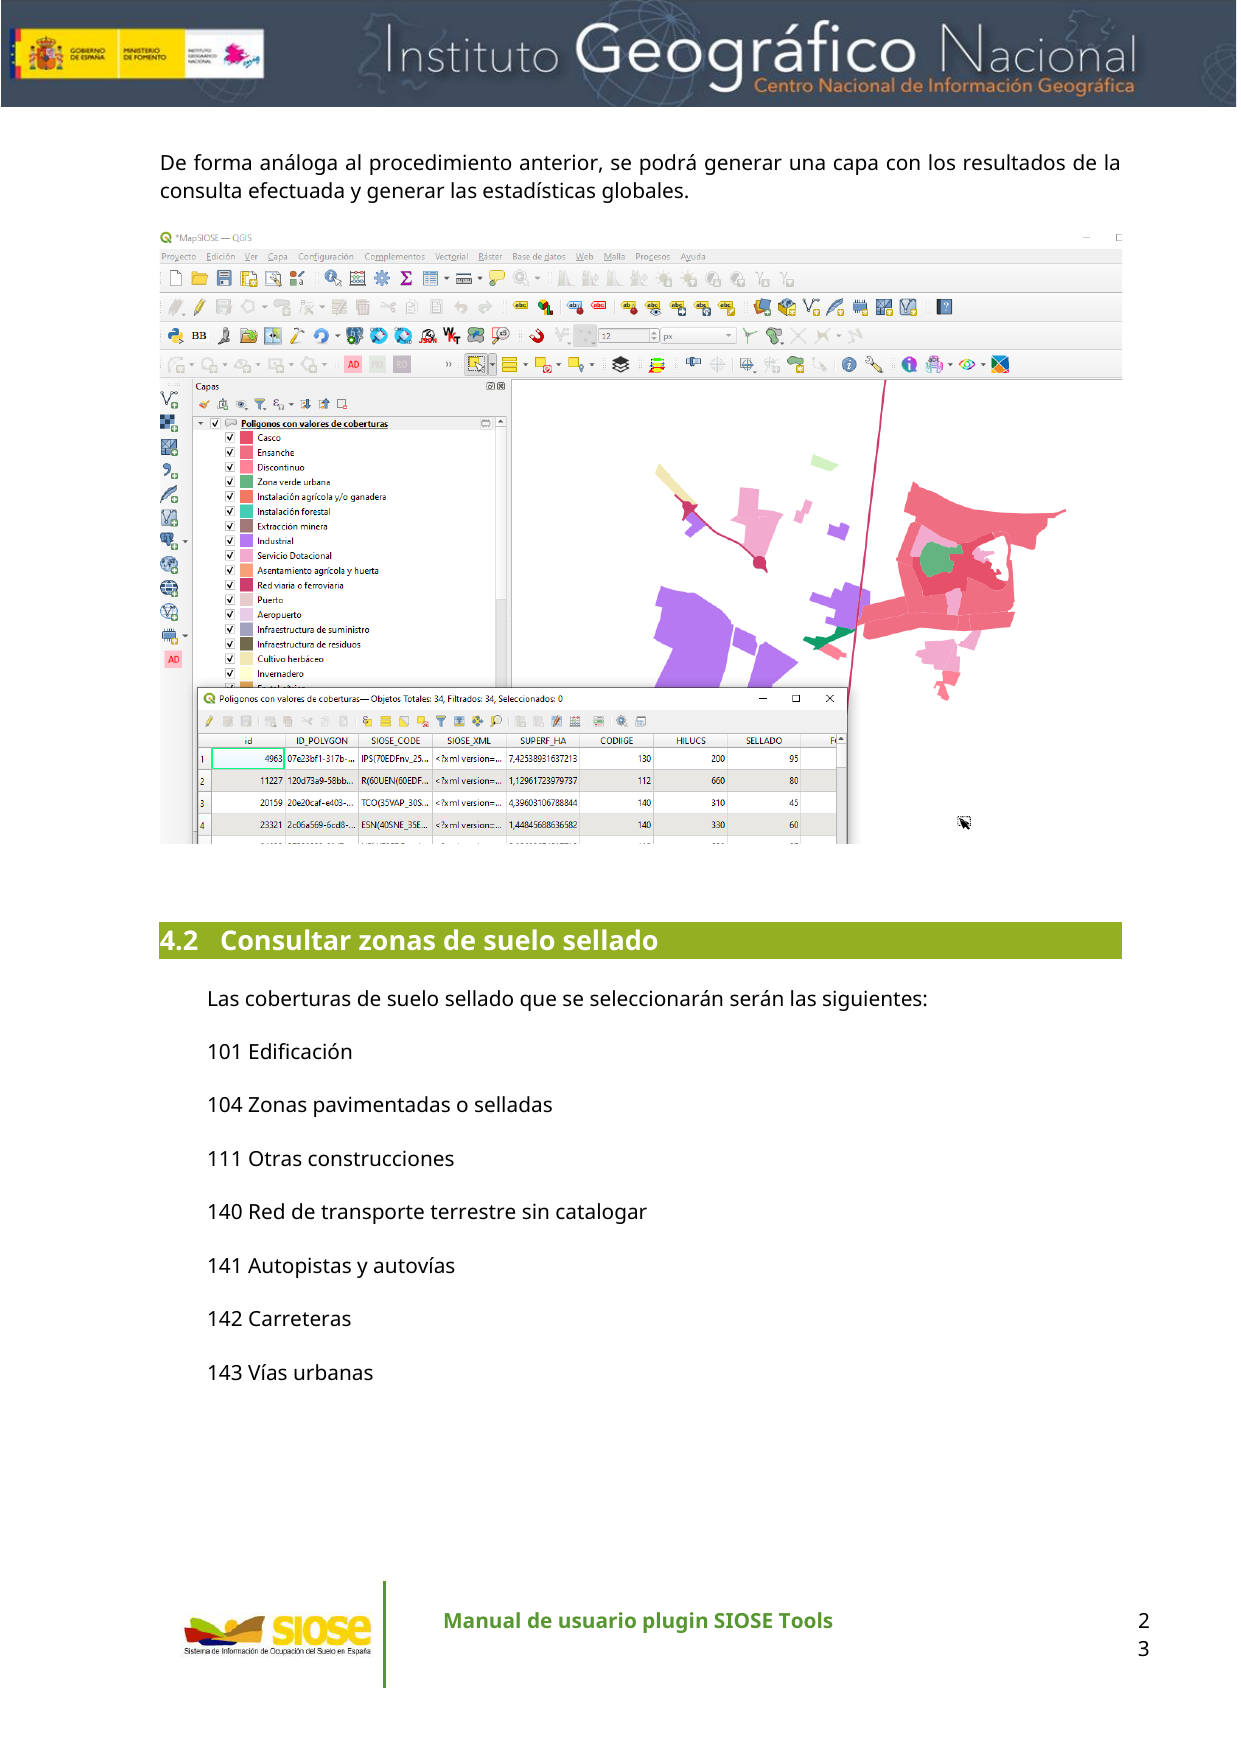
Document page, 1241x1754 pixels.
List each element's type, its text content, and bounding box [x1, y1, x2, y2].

text 111 Otras construcciones [159, 1144, 1122, 1172]
text De forma análoga al procedimiento anterior, se podrá generar una capa con los resultados de la consulta efectuada y generar las estadísticas globales. [159, 148, 1122, 204]
text 104 Zonas pavimentadas o selladas [159, 1091, 1122, 1119]
text 143 Vías urbanas [159, 1358, 1122, 1386]
picture [159, 229, 1123, 844]
text Las coberturas de suelo sellado que se seleccionarán serán las siguientes: [159, 984, 1122, 1012]
text 140 Red de transporte terrestre sin catalogar [159, 1197, 1122, 1226]
picture [0, 0, 1236, 106]
subtitle Consultar zonas de suelo sellado [159, 922, 1122, 959]
text 142 Carreteras [159, 1304, 1122, 1333]
text 101 Edificación [159, 1037, 1122, 1066]
text 141 Autopistas y autovías [159, 1251, 1122, 1279]
